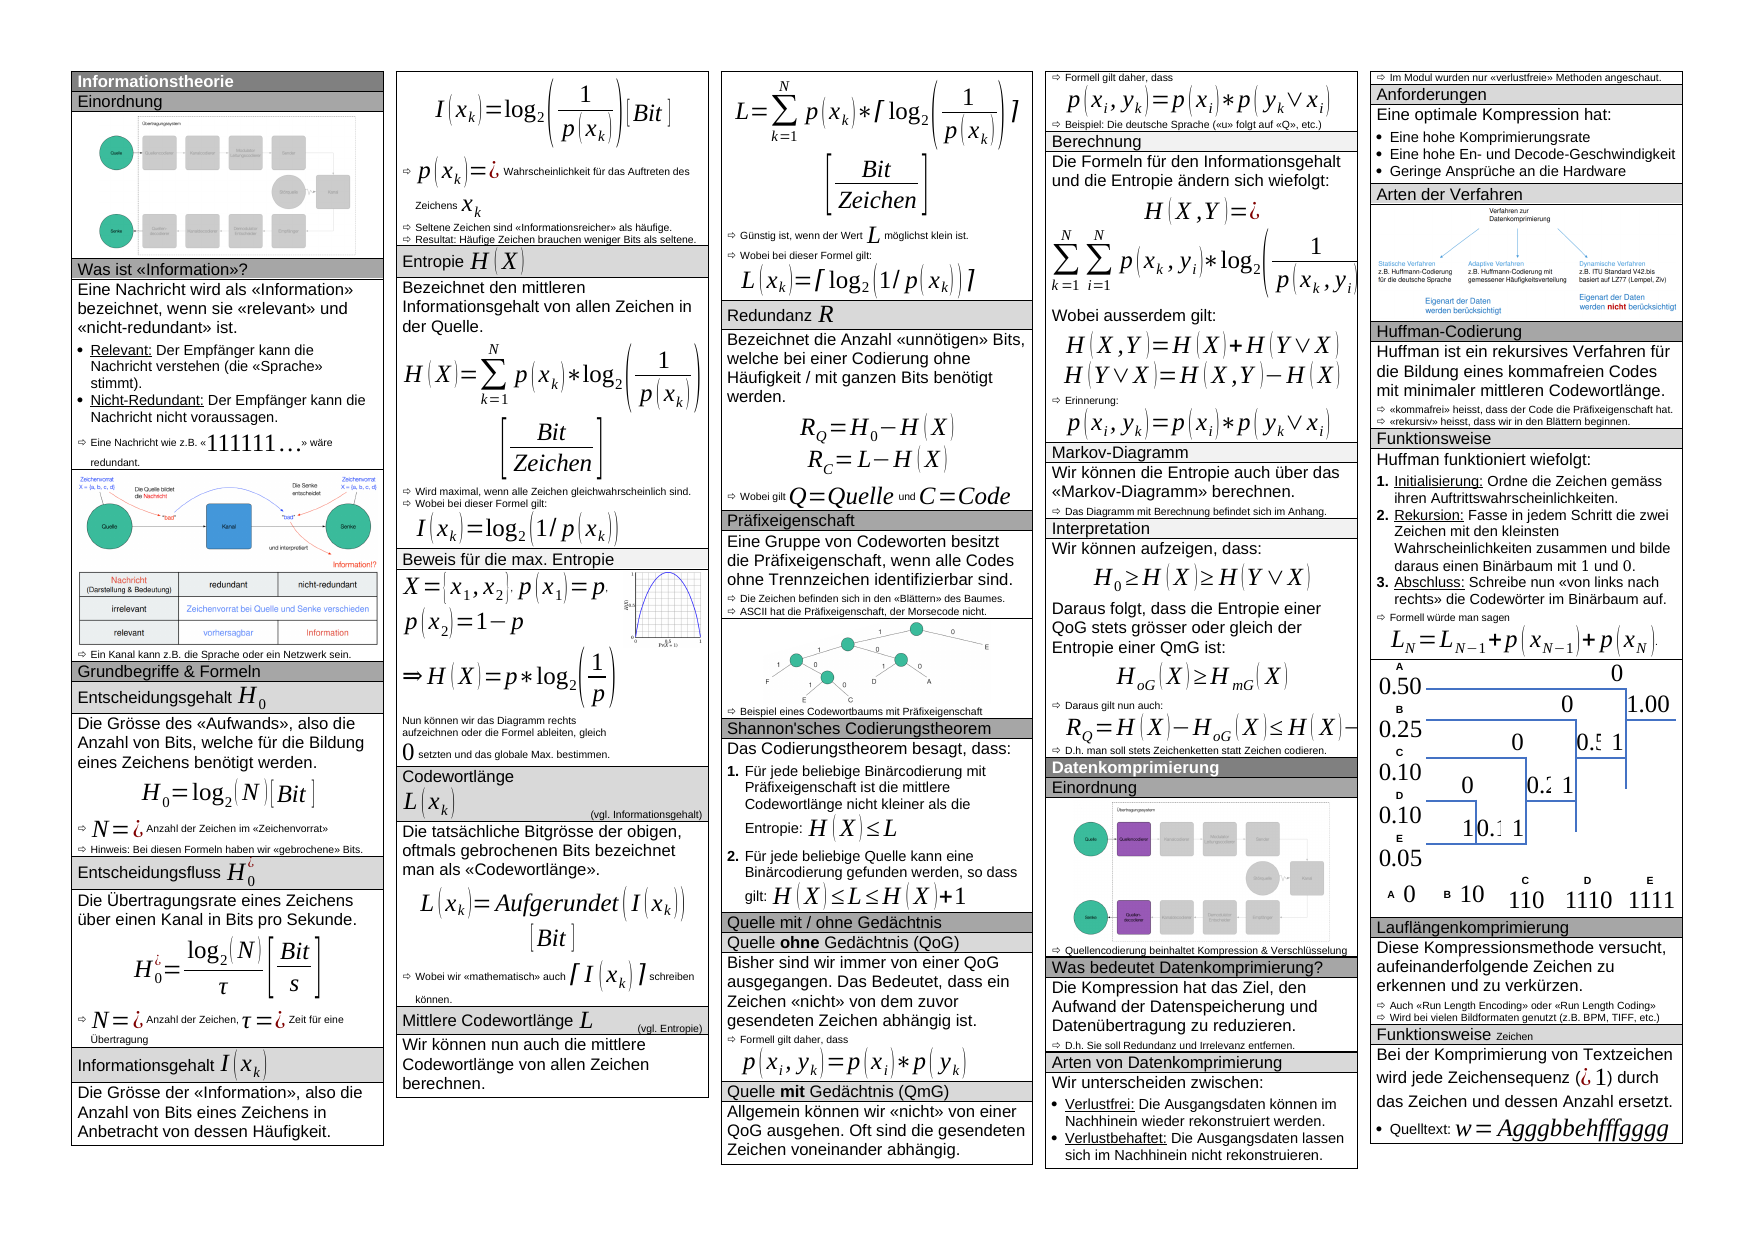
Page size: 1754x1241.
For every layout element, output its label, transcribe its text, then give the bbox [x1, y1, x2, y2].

table_cell Grundbegriffe & Formeln [72, 662, 383, 681]
table_cell Wir können nun auch die mittlere Codewortlänge von allen Zeichen berechnen. Günstig ist, wenn der Wert möglichst klein ist. Wobei bei dieser Formel gilt: [722, 72, 1032, 300]
table_cell Lauflängenkomprimierung [1371, 918, 1682, 937]
table_cell Allgemein können wir «nicht» von einer QoG ausgehen. Oft sind die gesendeten Zeichen voneinander abhängig. Formell gilt daher, dass Beispiel: Die deutsche Sprache («u» folgt auf «Q», etc.) [722, 1102, 1032, 1163]
table_cell Entropie [397, 246, 708, 277]
table_cell Eine Gruppe von Codeworten besitzt die Präfixeigenschaft, wenn alle Codes ohne Trennzeichen identifizierbar sind. Die Zeichen befinden sich in den «Blättern» des Baumes. ASCII hat die Präfixeigenschaft, der Morsecode nicht. [722, 531, 1032, 618]
table_cell Mittlere Codewortlänge [397, 1007, 602, 1034]
picture [1072, 800, 1331, 943]
table_cell Das Codierungstheorem besagt, dass: Für jede beliebige Binärcodierung mit Präfixeigenschaft ist die mittlere Codewortlänge nicht kleiner als die Entropie: Für jede beliebige Quelle kann eine Binärcodierung gefunden werden, so dass gilt: [722, 739, 1032, 912]
table_cell (vgl. Entropie) [602, 1007, 708, 1034]
table_cell Die Grösse des «Aufwands», also die Anzahl von Bits, welche für die Bildung eines Zeichens benötigt werden. Anzahl der Zeichen im «Zeichenvorrat» Hinweis: Bei diesen Formeln haben wir «gebrochene» Bits. [72, 714, 383, 856]
table_cell Die Übertragungsrate eines Zeichens über einen Kanal in Bits pro Sekunde. Anzahl der Zeichen, Zeit für eine Übertragung [72, 890, 383, 1047]
table_cell Markov-Diagramm [1046, 443, 1357, 462]
table_cell Bisher sind wir immer von einer QoG ausgegangen. Das Bedeutet, dass ein Zeichen «nicht» von dem zuvor gesendeten Zeichen abhängig ist. Formell gilt daher, dass [722, 953, 1032, 1081]
table_cell Redundanz [722, 301, 1032, 329]
table_cell Eine Nachricht wird als «Information» bezeichnet, wenn sie «relevant» und «nicht-redundant» ist. Relevant: Der Empfänger kann die Nachricht verstehen (die «Sprache» stimmt). Nicht-Redundant: Der Empfänger kann die Nachricht nicht voraussagen. Eine Nachricht wie z.B. «» wäre redundant. [72, 280, 383, 469]
table_cell , , Nun können wir das Diagramm rechts aufzeichnen oder die Formel ableiten, gleich setzten und das globale Max. bestimmen. [397, 570, 617, 766]
table_cell A [1371, 873, 1433, 917]
picture [1376, 206, 1677, 319]
table_cell Funktionsweise [1371, 429, 1682, 448]
table_cell Wir können nun auch die mittlere Codewortlänge von allen Zeichen berechnen. Günstig ist, wenn der Wert möglichst klein ist. Wobei bei dieser Formel gilt: [397, 1035, 708, 1097]
table_cell Arten von Datenkomprimierung [1046, 1053, 1357, 1072]
table_cell Interpretation [1046, 519, 1357, 538]
table_cell Die Kompression hat das Ziel, den Aufwand der Datenspeicherung und Datenübertragung zu reduzieren. D.h. Sie soll Redundanz und Irrelevanz entfernen. [1046, 978, 1357, 1051]
table_cell Die Formeln für den Informationsgehalt und die Entropie ändern sich wiefolgt: Wobei ausserdem gilt: Erinnerung: [1046, 152, 1357, 442]
picture [763, 620, 991, 704]
table_cell Ein Kanal kann z.B. die Sprache oder ein Netzwerk sein. [72, 470, 383, 661]
table_cell Datenkomprimierung [1046, 758, 1357, 777]
table_cell [617, 570, 708, 766]
table_cell Entscheidungsfluss [72, 857, 383, 889]
table_header Informationstheorie [72, 72, 383, 91]
table_cell Quellencodierung beinhaltet Kompression & Verschlüsselung [1046, 798, 1357, 956]
table_cell Quelle mit Gedächtnis (QmG) [722, 1082, 1032, 1101]
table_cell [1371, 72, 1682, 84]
table_cell Allgemein können wir «nicht» von einer QoG ausgehen. Oft sind die gesendeten Zeichen voneinander abhängig. Formell gilt daher, dass Beispiel: Die deutsche Sprache («u» folgt auf «Q», etc.) [1046, 72, 1357, 131]
picture [77, 472, 379, 647]
table_cell Die Grösse der «Information», also die Anzahl von Bits eines Zeichens in Anbetracht von dessen Häufigkeit. Wahrscheinlichkeit für das Auftreten des Zeichens Seltene Zeichen sind «Informationsreicher» als häufige. Resultat: Häufige Zeichen brauchen weniger Bits als seltene. [72, 1083, 383, 1145]
table_cell Was ist «Information»? [72, 259, 383, 278]
table_cell Wir können aufzeigen, dass: Daraus folgt, dass die Entropie einer QoG stets grösser oder gleich der Entropie einer QmG ist: Daraus gilt nun auch: D.h. man soll stets Zeichenketten statt Zeichen codieren. [1046, 539, 1357, 757]
table_cell Shannon'sches Codierungstheorem [722, 719, 1032, 738]
table_cell Codewortlänge [397, 767, 573, 821]
table_cell Quelle ohne Gedächtnis (QoG) [722, 933, 1032, 952]
picture [623, 571, 703, 648]
table_cell Huffman ist ein rekursives Verfahren für die Bildung eines kommafreien Codes mit minimaler mittleren Codewortlänge. «kommafrei» heisst, dass der Code die Präfixeigenschaft hat. «rekursiv» heisst, dass wir in den Blättern beginnen. [1371, 342, 1682, 428]
table_cell Bezeichnet die Anzahl «unnötigen» Bits, welche bei einer Codierung ohne Häufigkeit / mit ganzen Bits benötigt werden. Wobei gilt und [722, 330, 1032, 510]
table_cell [1371, 205, 1682, 321]
table_cell (vgl. Informationsgehalt) [573, 767, 708, 821]
table_cell Beispiel eines Codewortbaums mit Präfixeigenschaft [722, 619, 1032, 718]
table_cell C [1495, 873, 1558, 917]
table_cell D [1558, 873, 1620, 917]
table_cell Wir unterscheiden zwischen: Verlustfrei: Die Ausgangsdaten können im Nachhinein wieder rekonstruiert werden. Verlustbehaftet: Die Ausgangsdaten lassen sich im Nachhinein nicht rekonstruieren. Im Modul wurden nur «verlustfreie» Methoden angeschaut. [1046, 1073, 1357, 1167]
picture [98, 114, 357, 257]
table_cell Die Grösse der «Information», also die Anzahl von Bits eines Zeichens in Anbetracht von dessen Häufigkeit. Wahrscheinlichkeit für das Auftreten des Zeichens Seltene Zeichen sind «Informationsreicher» als häufige. Resultat: Häufige Zeichen brauchen weniger Bits als seltene. [397, 72, 708, 245]
table_cell [1371, 660, 1682, 873]
table_cell Präfixeigenschaft [722, 511, 1032, 530]
table_cell Wir können die Entropie auch über das «Markov-Diagramm» berechnen. Das Diagramm mit Berechnung befindet sich im Anhang. [1046, 463, 1357, 518]
table_cell Funktionsweise Zeichen [1371, 1025, 1682, 1044]
table_cell Einordnung [72, 92, 383, 111]
table_cell B [1433, 873, 1495, 917]
table_cell Einordnung [1046, 778, 1357, 797]
table_cell Huffman-Codierung [1371, 322, 1682, 341]
table_cell Berechnung [1046, 132, 1357, 151]
table_cell Informationsgehalt [72, 1048, 383, 1082]
table_cell Diese Kompressionsmethode versucht, aufeinanderfolgende Zeichen zu erkennen und zu verkürzen. Auch «Run Length Encoding» oder «Run Length Coding» Wird bei vielen Bildformaten genutzt (z.B. BPM, TIFF, etc.) [1371, 938, 1682, 1024]
table_cell Bezeichnet den mittleren Informationsgehalt von allen Zeichen in der Quelle. Wird maximal, wenn alle Zeichen gleichwahrscheinlich sind. Wobei bei dieser Formel gilt: [397, 278, 708, 548]
table_cell Arten der Verfahren [1371, 184, 1682, 203]
table_cell Anforderungen [1371, 85, 1682, 104]
table_cell Was bedeutet Datenkomprimierung? [1046, 958, 1357, 977]
table_cell Huffman funktioniert wiefolgt: Initialisierung: Ordne die Zeichen gemäss ihren Auftrittswahrscheinlichkeiten. Rekursion: Fasse in jedem Schritt die zwei Zeichen mit den kleinsten Wahrscheinlichkeiten zusammen und bilde daraus einen Binärbaum mit 1 und 0. Abschluss: Schreibe nun «von links nach rechts» die Codewörter im Binärbaum auf. Formell würde man sagen. [1371, 449, 1682, 658]
table_cell Die tatsächliche Bitgrösse der obigen, oftmals gebrochenen Bits bezeichnet man als «Codewortlänge». Wobei wir «mathematisch» auch schreiben können. [397, 822, 708, 1006]
table_cell [72, 112, 383, 258]
table_cell E [1620, 873, 1682, 917]
table_cell Beweis für die max. Entropie [397, 549, 708, 568]
table_cell Entscheidungsgehalt [72, 682, 383, 713]
table_cell Eine optimale Kompression hat: Eine hohe Komprimierungsrate Eine hohe En- und Decode-Geschwindigkeit Geringe Ansprüche an die Hardware [1371, 105, 1682, 183]
table_cell Quelle mit / ohne Gedächtnis [722, 913, 1032, 932]
